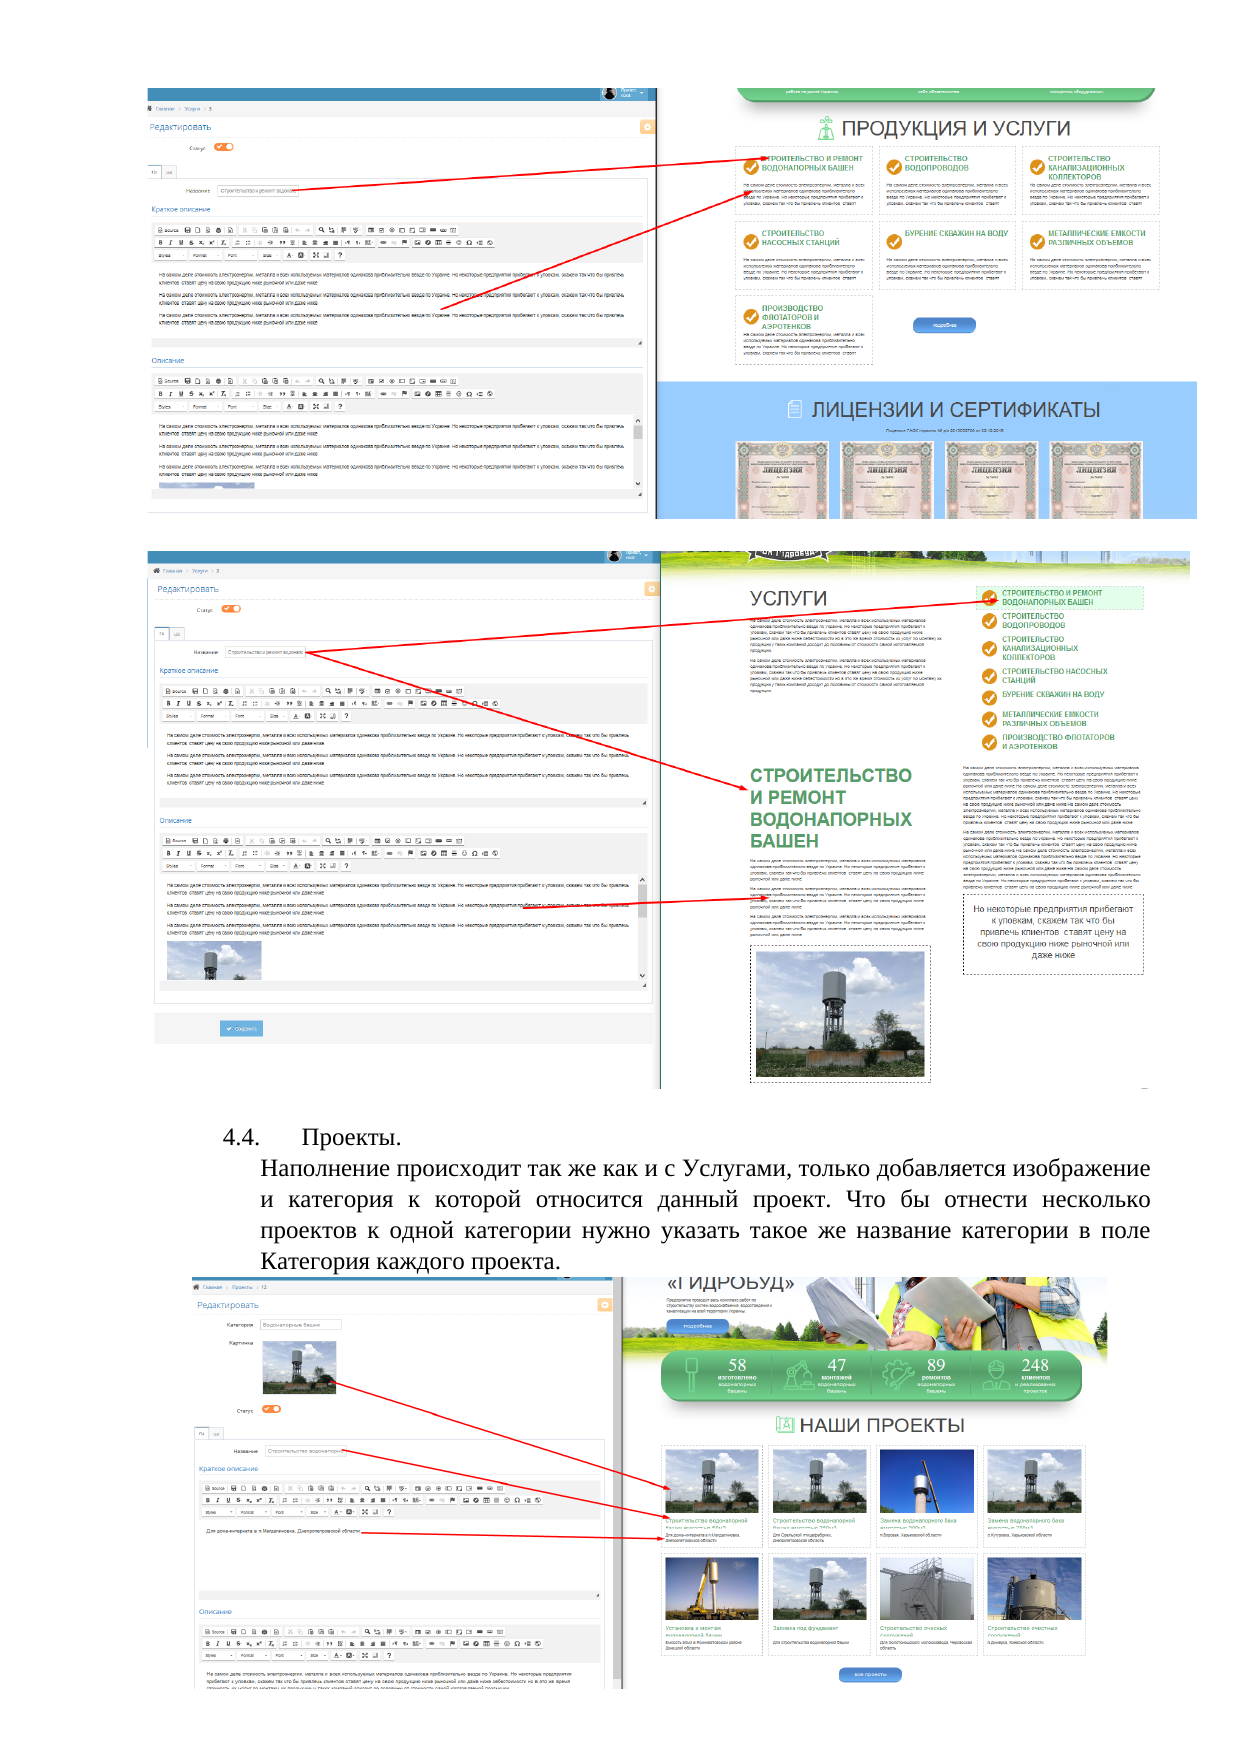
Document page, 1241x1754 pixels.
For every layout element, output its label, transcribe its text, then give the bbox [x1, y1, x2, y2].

picture [192, 1277, 1108, 1689]
list Проекты. [223, 1122, 1152, 1151]
picture [147, 88, 1197, 519]
picture [147, 551, 1190, 1089]
list Наполнение происходит так же как и с Услугами, только добавляется изображение и категория к которой относится данный проект. Что бы отнести несколько проектов к одной категории нужно указать такое же название категории в поле Категория каждого проекта. [260, 1153, 1152, 1275]
